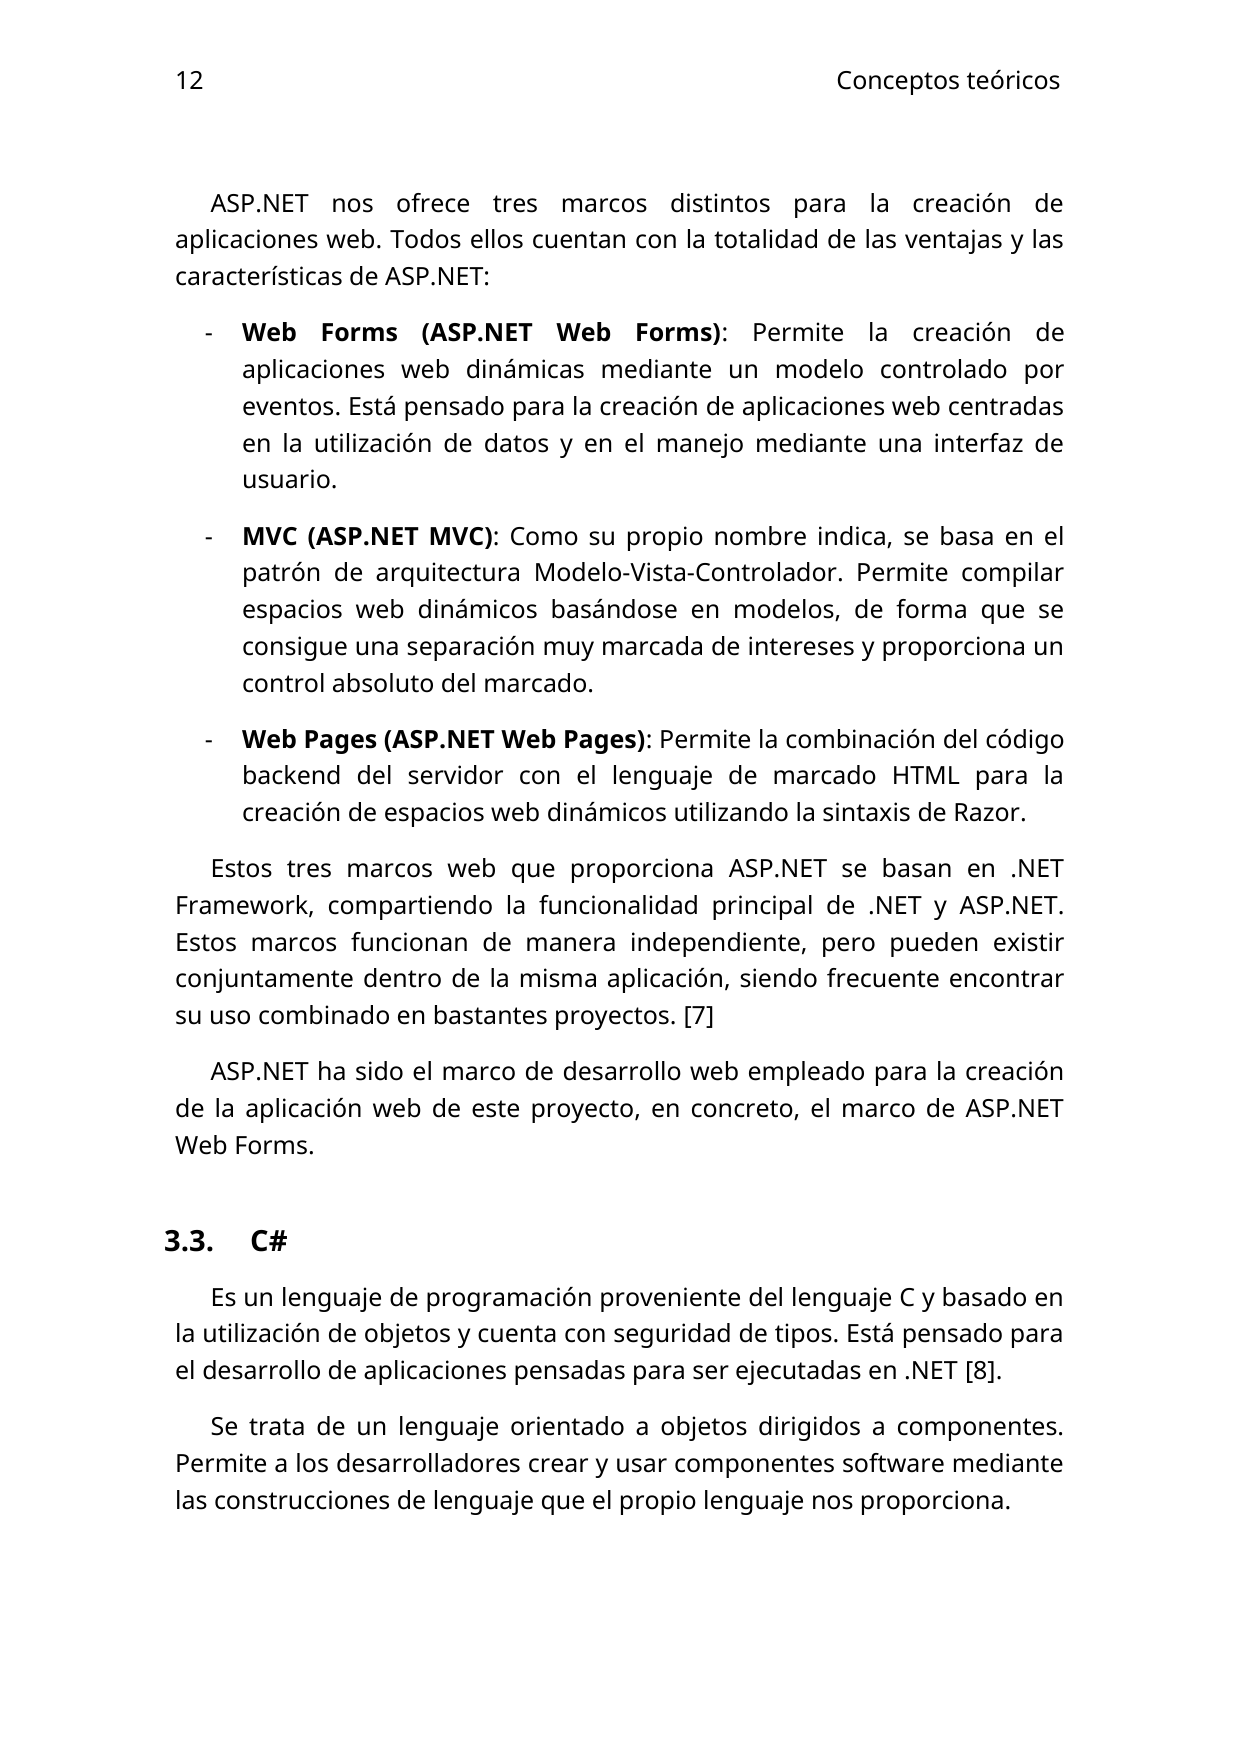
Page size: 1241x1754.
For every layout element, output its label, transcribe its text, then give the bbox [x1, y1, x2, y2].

list MVC (ASP.NET MVC): Como su propio nombre indica, se basa en el patrón de arquitectura Modelo-Vista-Controlador. Permite compilar espacios web dinámicos basándose en modelos, de forma que se consigue una separación muy marcada de intereses y proporciona un control absoluto del marcado. [204, 518, 1065, 699]
text Se trata de un lenguaje orientado a objetos dirigidos a componentes. Permite a los desarrolladores crear y usar componentes software mediante las construcciones de lenguaje que el propio lenguaje nos proporciona. [175, 1409, 1065, 1516]
text ASP.NET nos ofrece tres marcos distintos para la creación de aplicaciones web. Todos ellos cuentan con la totalidad de las ventajas y las características de ASP.NET: [175, 185, 1065, 293]
text Estos tres marcos web que proporciona ASP.NET se basan en .NET Framework, compartiendo la funcionalidad principal de .NET y ASP.NET. Estos marcos funcionan de manera independiente, pero pueden existir conjuntamente dentro de la misma aplicación, siendo frecuente encontrar su uso combinado en bastantes proyectos. [7] [175, 851, 1065, 1032]
list Web Forms (ASP.NET Web Forms): Permite la creación de aplicaciones web dinámicas mediante un modelo controlado por eventos. Está pensado para la creación de aplicaciones web centradas en la utilización de datos y en el manejo mediante una interfaz de usuario. [204, 315, 1065, 496]
text Es un lenguaje de programación proveniente del lenguaje C y basado en la utilización de objetos y cuenta con seguridad de tipos. Está pensado para el desarrollo de aplicaciones pensadas para ser ejecutadas en .NET [8]. [175, 1279, 1065, 1387]
text ASP.NET ha sido el marco de desarrollo web empleado para la creación de la aplicación web de este proyecto, en concreto, el marco de ASP.NET Web Forms. [175, 1054, 1065, 1162]
list Web Pages (ASP.NET Web Pages): Permite la combinación del código backend del servidor con el lenguaje de marcado HTML para la creación de espacios web dinámicos utilizando la sintaxis de Razor. [204, 721, 1065, 829]
text C# [164, 1220, 1065, 1260]
